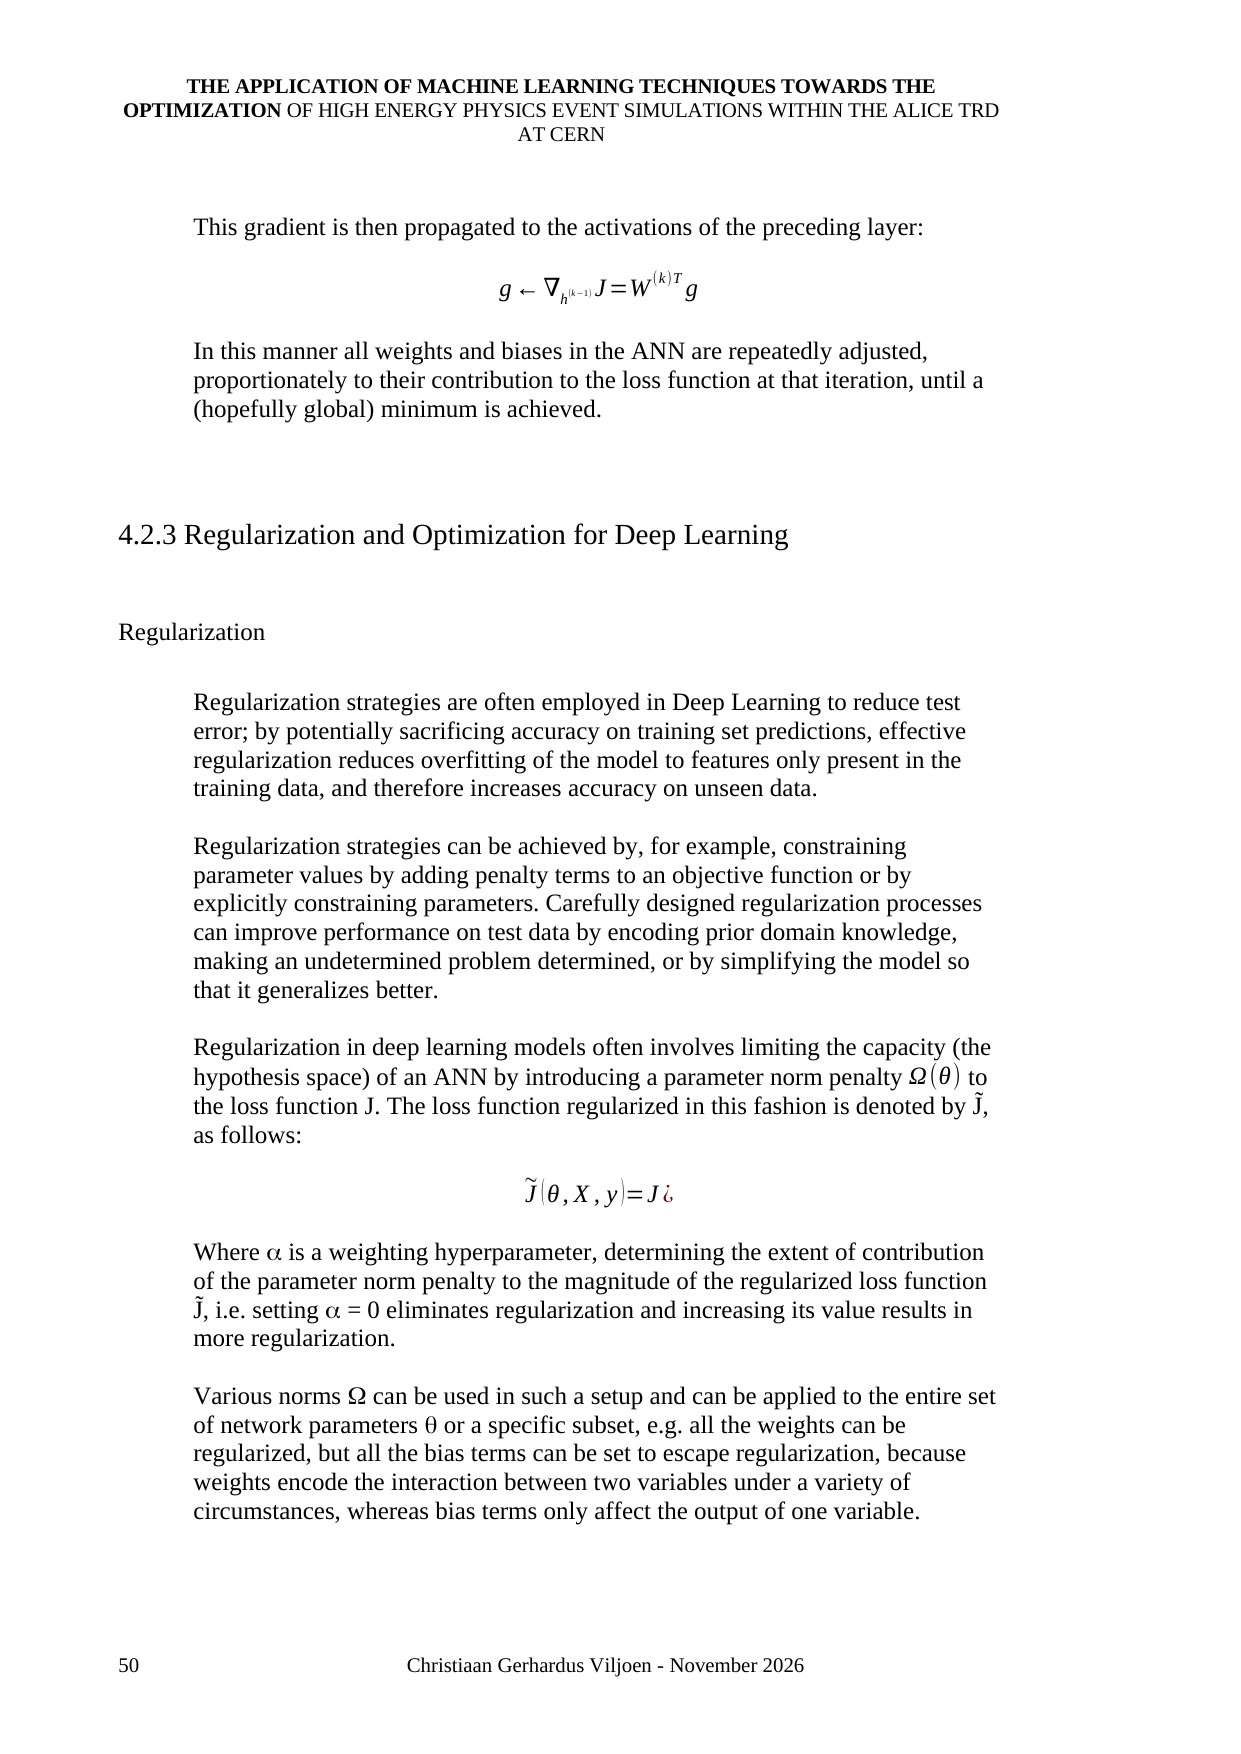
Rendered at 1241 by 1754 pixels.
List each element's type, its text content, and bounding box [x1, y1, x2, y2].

text Regularization in deep learning models often involves limiting the capacity (the hypothesis space) of an ANN by introducing a parameter norm penalty to the loss function J. The loss function regularized in this fashion is denoted by J̃, as follows: [193, 1032, 1004, 1148]
text In this manner all weights and biases in the ANN are repeatedly adjusted, proportionately to their contribution to the loss function at that iteration, until a (hopefully global) minimum is achieved. [193, 336, 1004, 422]
text Regularization strategies are often employed in Deep Learning to reduce test error; by potentially sacrificing accuracy on training set predictions, effective regularization reduces overfitting of the model to features only present in the training data, and therefore increases accuracy on unseen data. [193, 687, 1004, 802]
text Where is a weighting hyperparameter, determining the extent of contribution of the parameter norm penalty to the magnitude of the regularized loss function J̃, i.e. setting = 0 eliminates regularization and increasing its value results in more regularization. [193, 1237, 1004, 1352]
subtitle Regularization [118, 617, 1004, 646]
subtitle Regularization and Optimization for Deep Learning [118, 517, 1004, 551]
text Regularization strategies can be achieved by, for example, constraining parameter values by adding penalty terms to an objective function or by explicitly constraining parameters. Carefully designed regularization processes can improve performance on test data by encoding prior domain knowledge, making an undetermined problem determined, or by simplifying the model so that it generalizes better. [193, 831, 1004, 1003]
text This gradient is then propagated to the activations of the preceding layer: [193, 212, 1004, 241]
text Various norms can be used in such a setup and can be applied to the entire set of network parameters or a specific subset, e.g. all the weights can be regularized, but all the bias terms can be set to escape regularization, because weights encode the interaction between two variables under a variety of circumstances, whereas bias terms only affect the output of one variable. [193, 1381, 1004, 1525]
